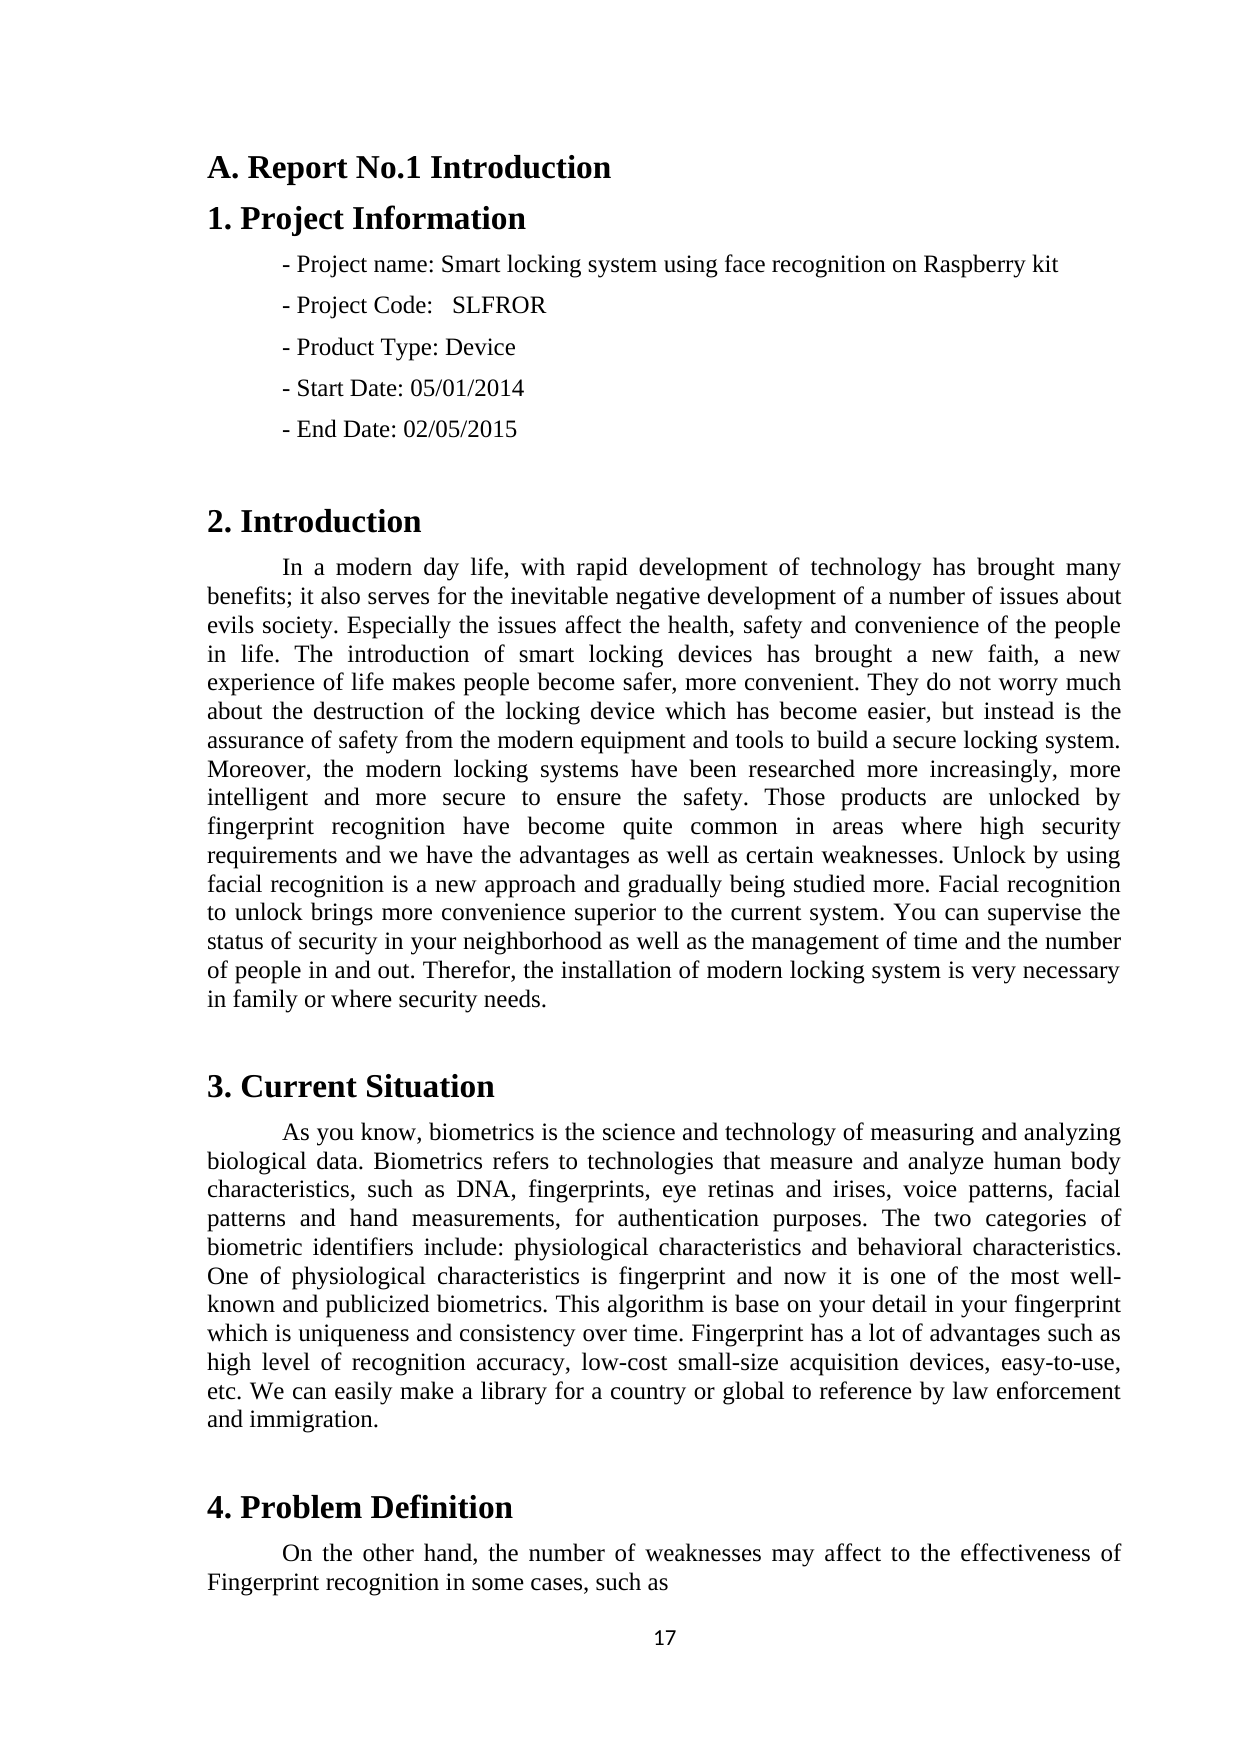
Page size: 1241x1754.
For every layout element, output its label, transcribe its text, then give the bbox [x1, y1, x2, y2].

list 2. Introduction [207, 502, 1122, 540]
text - Product Type: Device [207, 332, 1122, 361]
text In a modern day life, with rapid development of technology has brought many benefits; it also serves for the inevitable negative development of a number of issues about evils society. Especially the issues affect the health, safety and convenience of the people in life. The introduction of smart locking devices has brought a new faith, a new experience of life makes people become safer, more convenient. They do not worry much about the destruction of the locking device which has become easier, but instead is the assurance of safety from the modern equipment and tools to build a secure locking system. Moreover, the modern locking systems have been researched more increasingly, more intelligent and more secure to ensure the safety. Those products are unlocked by fingerprint recognition have become quite common in areas where high security requirements and we have the advantages as well as certain weaknesses. Unlock by using facial recognition is a new approach and gradually being studied more. Facial recognition to unlock brings more convenience superior to the current system. You can supervise the status of security in your neighborhood as well as the management of time and the number of people in and out. Therefor, the installation of modern locking system is very necessary in family or where security needs. [207, 552, 1122, 1012]
text - Project name: Smart locking system using face recognition on Raspberry kit [207, 249, 1122, 278]
list 1. Project Information [207, 198, 1122, 237]
text - Project Code: SLFROR [207, 291, 1122, 319]
list 3. Current Situation [207, 1066, 1122, 1104]
text - End Date: 02/05/2015 [207, 414, 1122, 443]
title A. Report No.1 Introduction [207, 148, 1122, 186]
text On the other hand, the number of weaknesses may affect to the effectiveness of Fingerprint recognition in some cases, such as [207, 1538, 1122, 1595]
text - Start Date: 05/01/2014 [207, 373, 1122, 402]
text As you know, biometrics is the science and technology of measuring and analyzing biological data. Biometrics refers to technologies that measure and analyze human body characteristics, such as DNA, fingerprints, eye retinas and irises, voice patterns, facial patterns and hand measurements, for authentication purposes. The two categories of biometric identifiers include: physiological characteristics and behavioral characteristics. One of physiological characteristics is fingerprint and now it is one of the most well-known and publicized biometrics. This algorithm is base on your detail in your fingerprint which is uniqueness and consistency over time. Fingerprint has a lot of advantages such as high level of recognition accuracy, low-cost small-size acquisition devices, easy-to-use, etc. We can easily make a library for a country or global to reference by law enforcement and immigration. [207, 1117, 1122, 1433]
list 4. Problem Definition [207, 1487, 1122, 1525]
